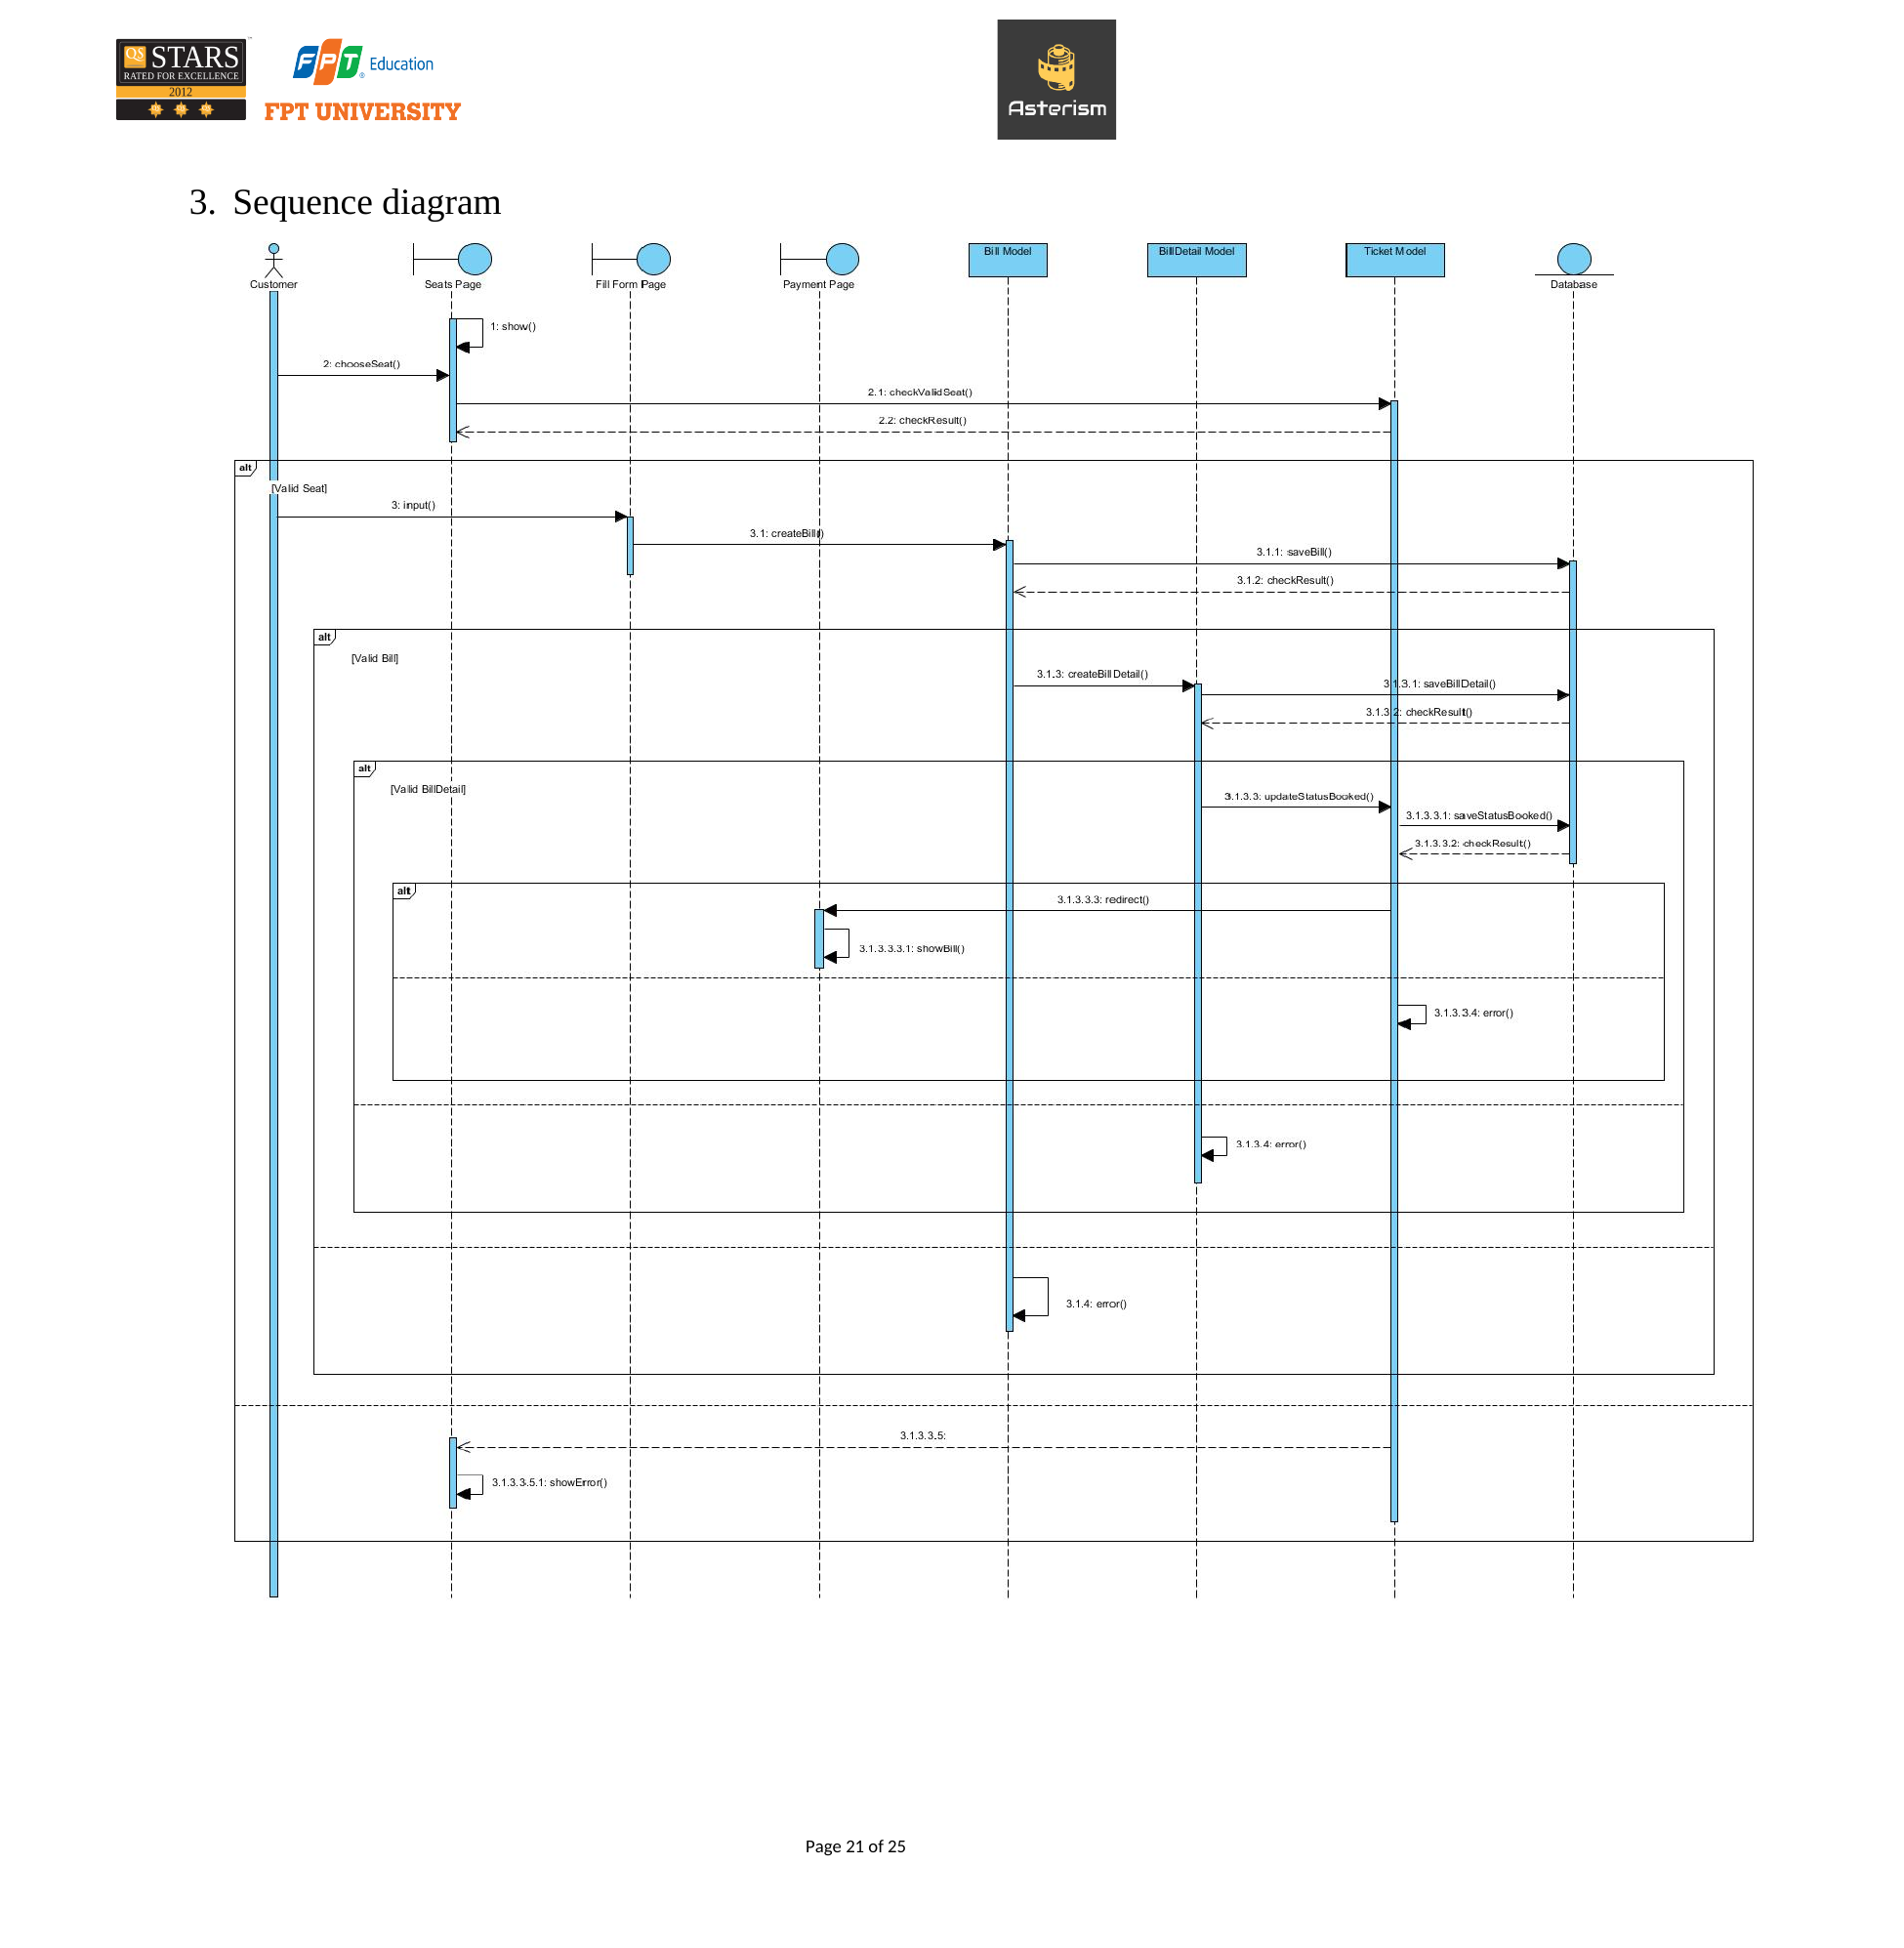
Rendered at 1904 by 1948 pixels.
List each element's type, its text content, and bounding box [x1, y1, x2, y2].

picture [997, 20, 1117, 140]
picture [108, 33, 469, 124]
picture [232, 241, 1758, 1600]
list Sequence diagram [189, 181, 1758, 223]
